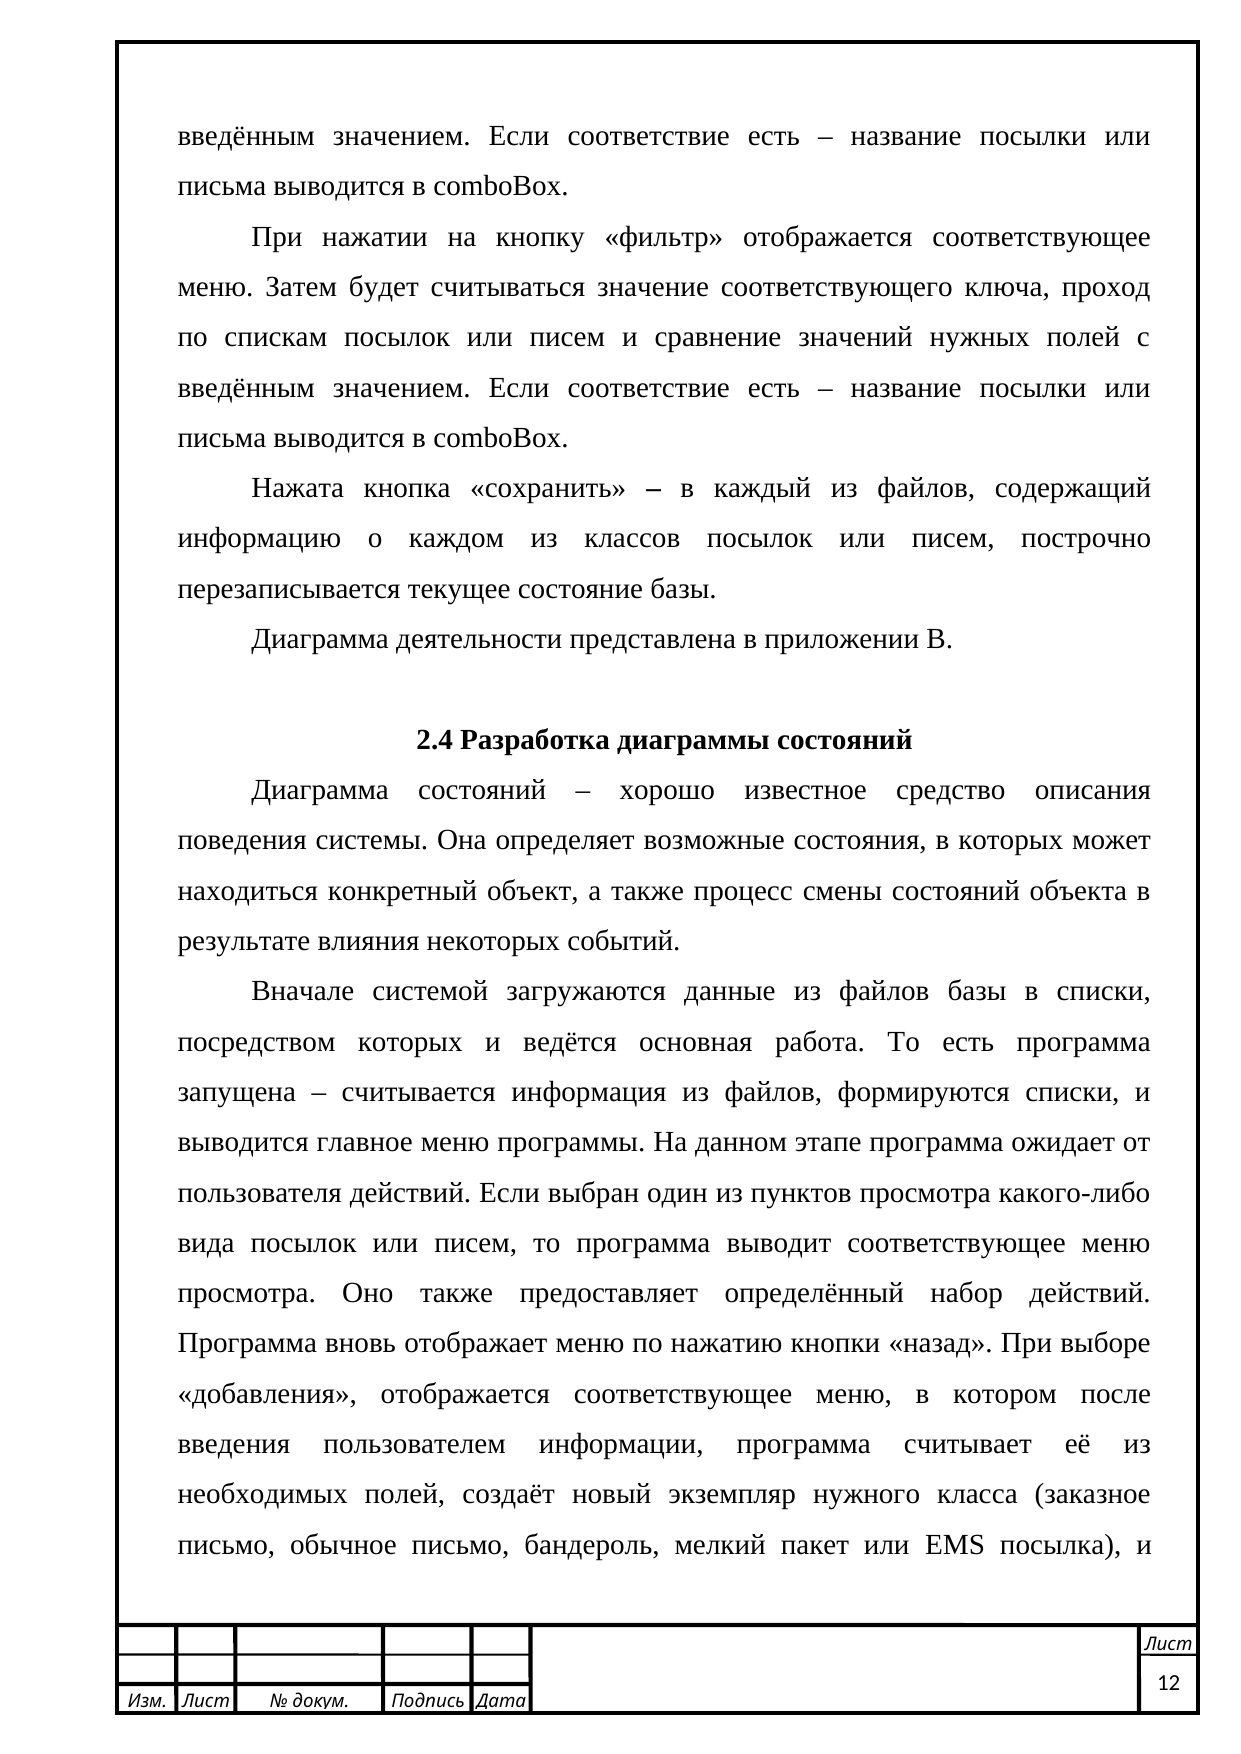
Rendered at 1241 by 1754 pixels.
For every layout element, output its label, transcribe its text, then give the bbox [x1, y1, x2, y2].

text Диаграмма состояний – хорошо известное средство описания поведения системы. Она определяет возможные состояния, в которых может находиться конкретный объект, а также процесс смены состояний объекта в результате влияния некоторых событий. [177, 772, 1152, 957]
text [177, 118, 1152, 202]
text Диаграмма деятельности представлена в приложении В. [177, 621, 1152, 655]
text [177, 973, 1152, 1560]
text При нажатии на кнопку «фильтр» отображается соответствующее меню. Затем будет считываться значение соответствующего ключа, проход по спискам посылок или писем и сравнение значений нужных полей с введённым значением. Если соответствие есть – название посылки или письма выводится в comboBox. [177, 219, 1152, 453]
text 2.4 Разработка диаграммы состояний [177, 722, 1152, 755]
text Нажата кнопка «сохранить» – в каждый из файлов, содержащий информацию о каждом из классов посылок или писем, построчно перезаписывается текущее состояние базы. [177, 470, 1152, 604]
